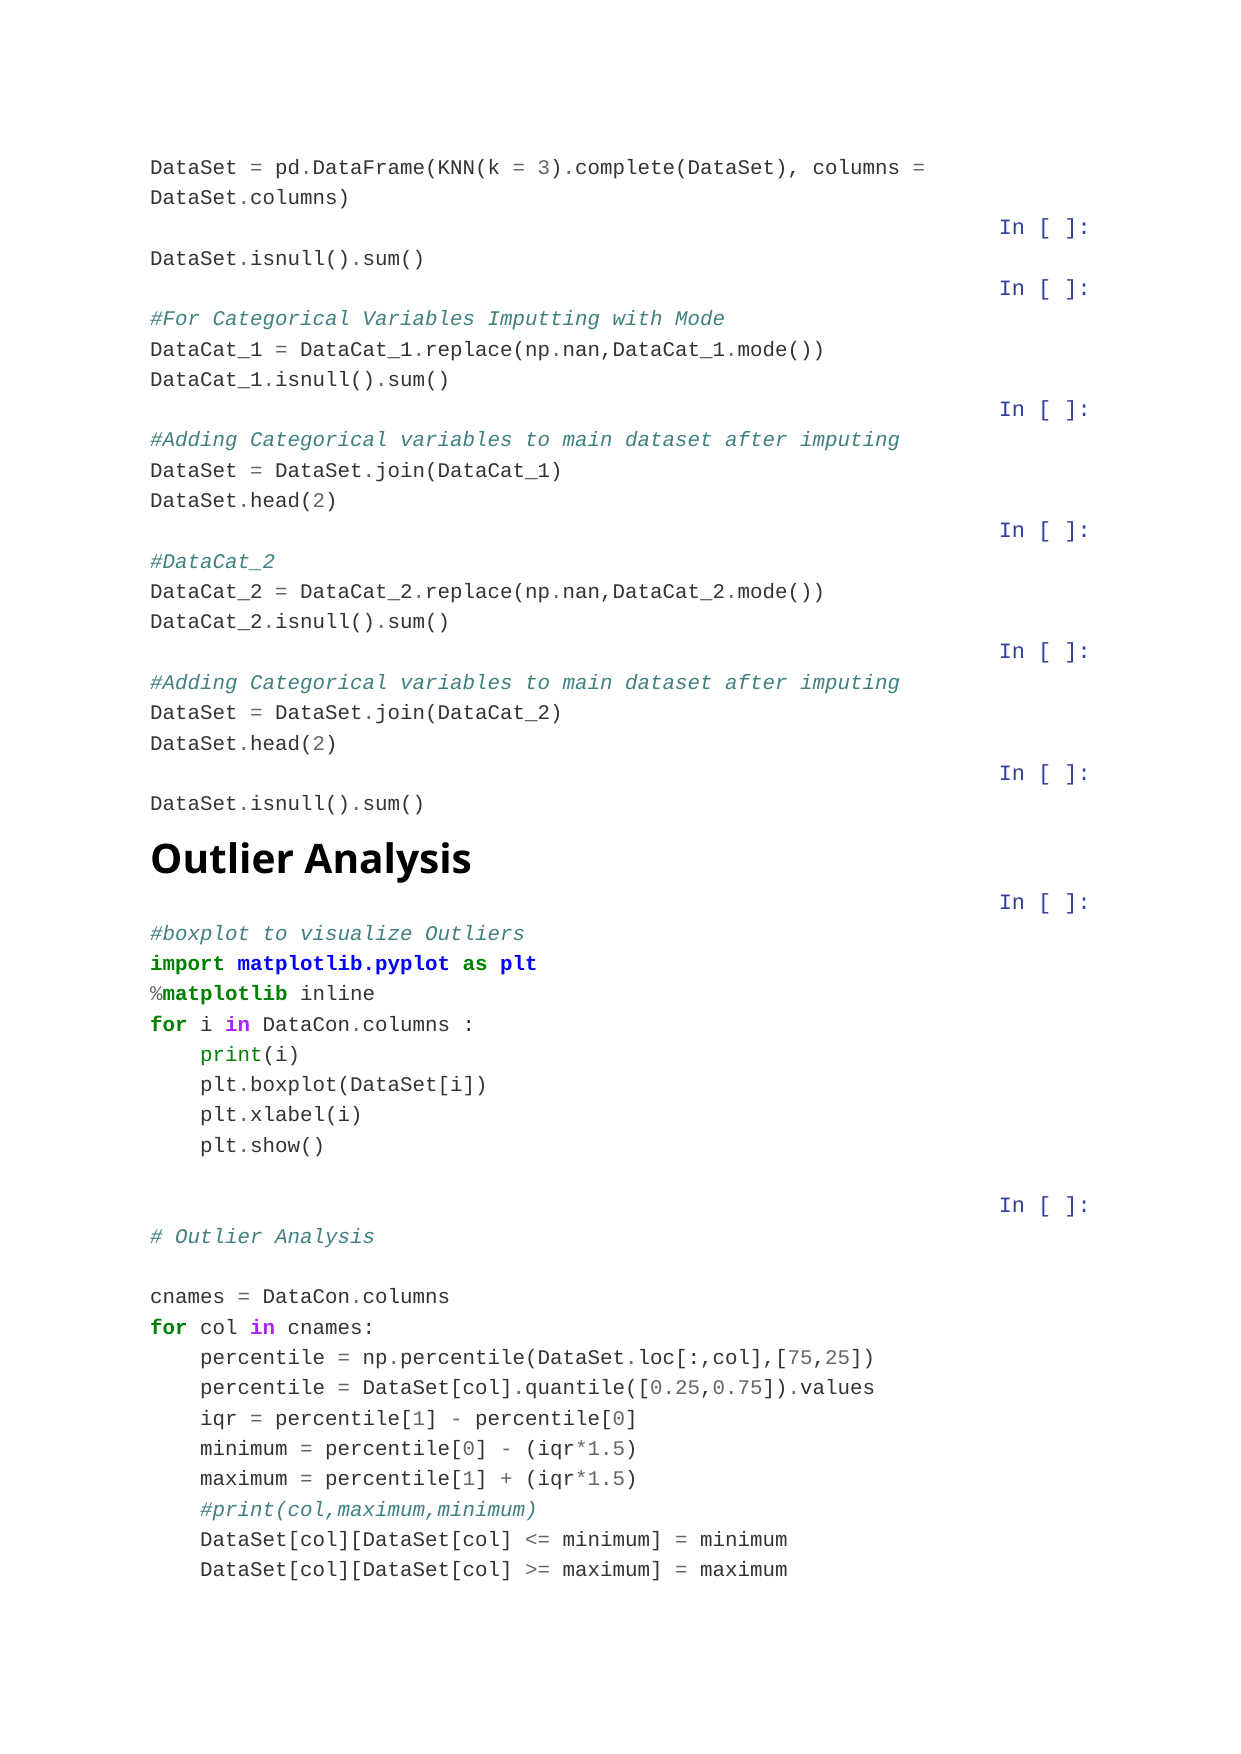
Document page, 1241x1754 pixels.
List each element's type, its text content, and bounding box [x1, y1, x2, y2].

text percentile = np.percentile(DataSet.loc[:,col],[75,25]) [150, 1340, 1090, 1371]
text cnames = DataCon.columns [150, 1280, 1090, 1310]
text DataSet = DataSet.join(DataCat_1) [150, 453, 1090, 483]
text import matplotlib.pyplot as plt [150, 946, 1090, 977]
text In [ ]: [150, 635, 1090, 665]
text Outlier Analysis [150, 830, 1090, 886]
text #Adding Categorical variables to main dataset after imputing [150, 665, 1090, 696]
text In [ ]: [150, 514, 1090, 544]
text plt.xlabel(i) [150, 1098, 1090, 1128]
text In [ ]: [150, 271, 1090, 302]
text #For Categorical Variables Imputting with Mode [150, 302, 1090, 332]
text for i in DataCon.columns : [150, 1007, 1090, 1037]
text DataCat_1.isnull().sum() [150, 362, 1090, 392]
text #DataCat_2 [150, 544, 1090, 574]
text DataSet = pd.DataFrame(KNN(k = 3).complete(DataSet), columns = DataSet.columns) [150, 150, 1090, 211]
text DataSet = DataSet.join(DataCat_2) [150, 696, 1090, 726]
text plt.boxplot(DataSet[i]) [150, 1067, 1090, 1098]
text In [ ]: [150, 756, 1090, 787]
text minimum = percentile[0] - (iqr*1.5) [150, 1431, 1090, 1462]
text DataSet.head(2) [150, 726, 1090, 756]
text print(i) [150, 1037, 1090, 1067]
text In [ ]: [150, 886, 1090, 916]
text # Outlier Analysis [150, 1219, 1090, 1249]
text In [ ]: [150, 1189, 1090, 1219]
text %matplotlib inline [150, 977, 1090, 1007]
text In [ ]: [150, 211, 1090, 241]
text DataCat_1 = DataCat_1.replace(np.nan,DataCat_1.mode()) [150, 332, 1090, 362]
text DataSet[col][DataSet[col] <= minimum] = minimum [150, 1522, 1090, 1552]
text maximum = percentile[1] + (iqr*1.5) [150, 1462, 1090, 1492]
text DataCat_2.isnull().sum() [150, 605, 1090, 635]
text #print(col,maximum,minimum) [150, 1492, 1090, 1522]
text In [ ]: [150, 392, 1090, 423]
text #Adding Categorical variables to main dataset after imputing [150, 423, 1090, 453]
text iqr = percentile[1] - percentile[0] [150, 1401, 1090, 1431]
text for col in cnames: [150, 1310, 1090, 1340]
text DataSet.isnull().sum() [150, 787, 1090, 817]
text #boxplot to visualize Outliers [150, 916, 1090, 946]
text DataSet.isnull().sum() [150, 241, 1090, 271]
text DataCat_2 = DataCat_2.replace(np.nan,DataCat_2.mode()) [150, 574, 1090, 605]
text percentile = DataSet[col].quantile([0.25,0.75]).values [150, 1371, 1090, 1401]
text DataSet[col][DataSet[col] >= maximum] = maximum [150, 1552, 1090, 1583]
text DataSet.head(2) [150, 483, 1090, 514]
text plt.show() [150, 1128, 1090, 1158]
